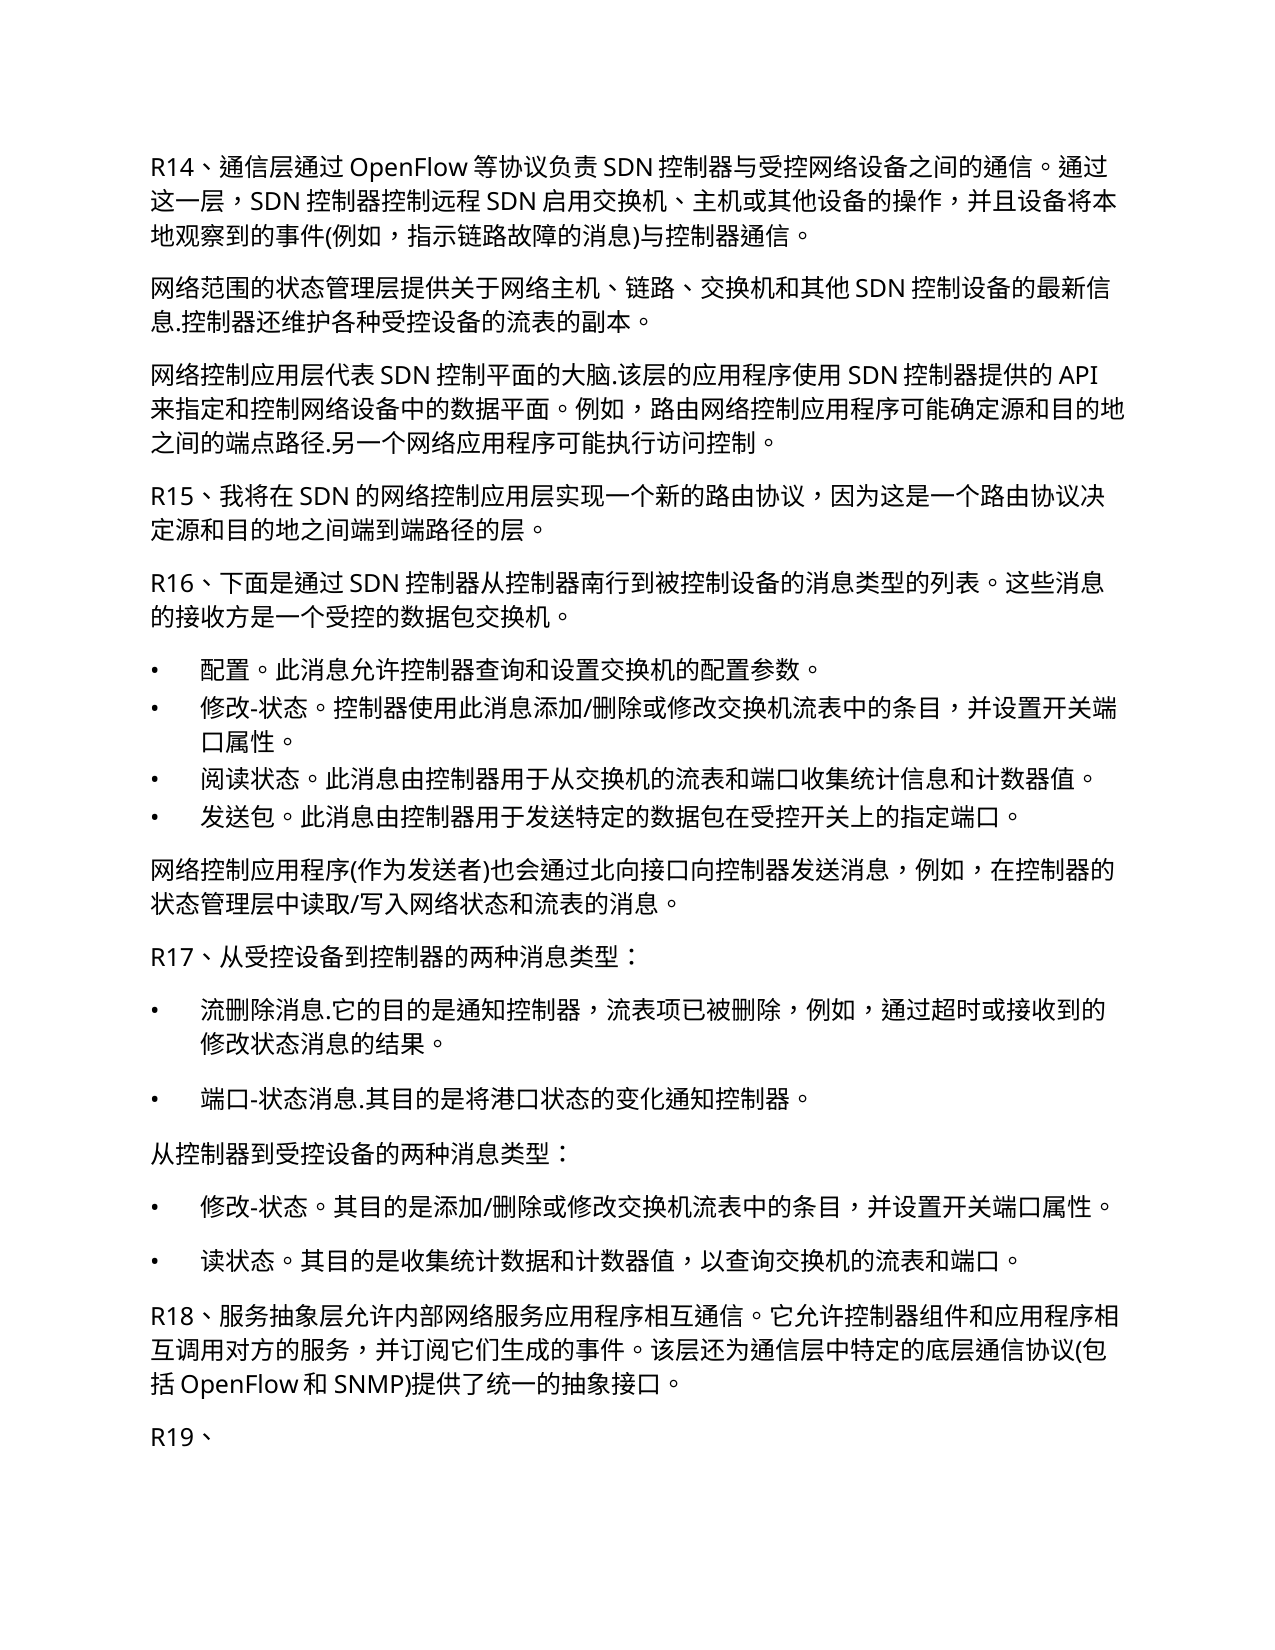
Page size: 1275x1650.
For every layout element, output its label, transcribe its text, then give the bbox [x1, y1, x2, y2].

list 读状态。其目的是收集统计数据和计数器值，以查询交换机的流表和端口。 [150, 1244, 1125, 1278]
list 端口-状态消息.其目的是将港口状态的变化通知控制器。 [150, 1081, 1125, 1116]
list 流删除消息.它的目的是通知控制器，流表项已被删除，例如，通过超时或接收到的修改状态消息的结果。 [150, 992, 1125, 1061]
text 网络范围的状态管理层提供关于网络主机、链路、交换机和其他SDN控制设备的最新信息.控制器还维护各种受控设备的流表的副本。 [150, 271, 1125, 339]
list 阅读状态。此消息由控制器用于从交换机的流表和端口收集统计信息和计数器值。 [150, 762, 1125, 796]
text R14、通信层通过OpenFlow等协议负责SDN控制器与受控网络设备之间的通信。通过这一层，SDN控制器控制远程SDN启用交换机、主机或其他设备的操作，并且设备将本地观察到的事件(例如，指示链路故障的消息)与控制器通信。 [150, 150, 1125, 252]
list 修改-状态。控制器使用此消息添加/删除或修改交换机流表中的条目，并设置开关端口属性。 [150, 690, 1125, 758]
text 网络控制应用层代表SDN控制平面的大脑.该层的应用程序使用SDN控制器提供的API来指定和控制网络设备中的数据平面。例如，路由网络控制应用程序可能确定源和目的地之间的端点路径.另一个网络应用程序可能执行访问控制。 [150, 358, 1125, 460]
text R15、我将在SDN的网络控制应用层实现一个新的路由协议，因为这是一个路由协议决定源和目的地之间端到端路径的层。 [150, 479, 1125, 547]
text R18、服务抽象层允许内部网络服务应用程序相互通信。它允许控制器组件和应用程序相互调用对方的服务，并订阅它们生成的事件。该层还为通信层中特定的底层通信协议(包括OpenFlow和SNMP)提供了统一的抽象接口。 [150, 1299, 1125, 1401]
text 网络控制应用程序(作为发送者)也会通过北向接口向控制器发送消息，例如，在控制器的状态管理层中读取/写入网络状态和流表的消息。 [150, 853, 1125, 921]
text R17、从受控设备到控制器的两种消息类型： [150, 940, 1125, 974]
list 修改-状态。其目的是添加/删除或修改交换机流表中的条目，并设置开关端口属性。 [150, 1189, 1125, 1223]
list 发送包。此消息由控制器用于发送特定的数据包在受控开关上的指定端口。 [150, 800, 1125, 834]
text R16、下面是通过SDN控制器从控制器南行到被控制设备的消息类型的列表。这些消息的接收方是一个受控的数据包交换机。 [150, 566, 1125, 634]
list 配置。此消息允许控制器查询和设置交换机的配置参数。 [150, 652, 1125, 687]
text 从控制器到受控设备的两种消息类型： [150, 1136, 1125, 1170]
text R19、 [150, 1420, 1125, 1454]
